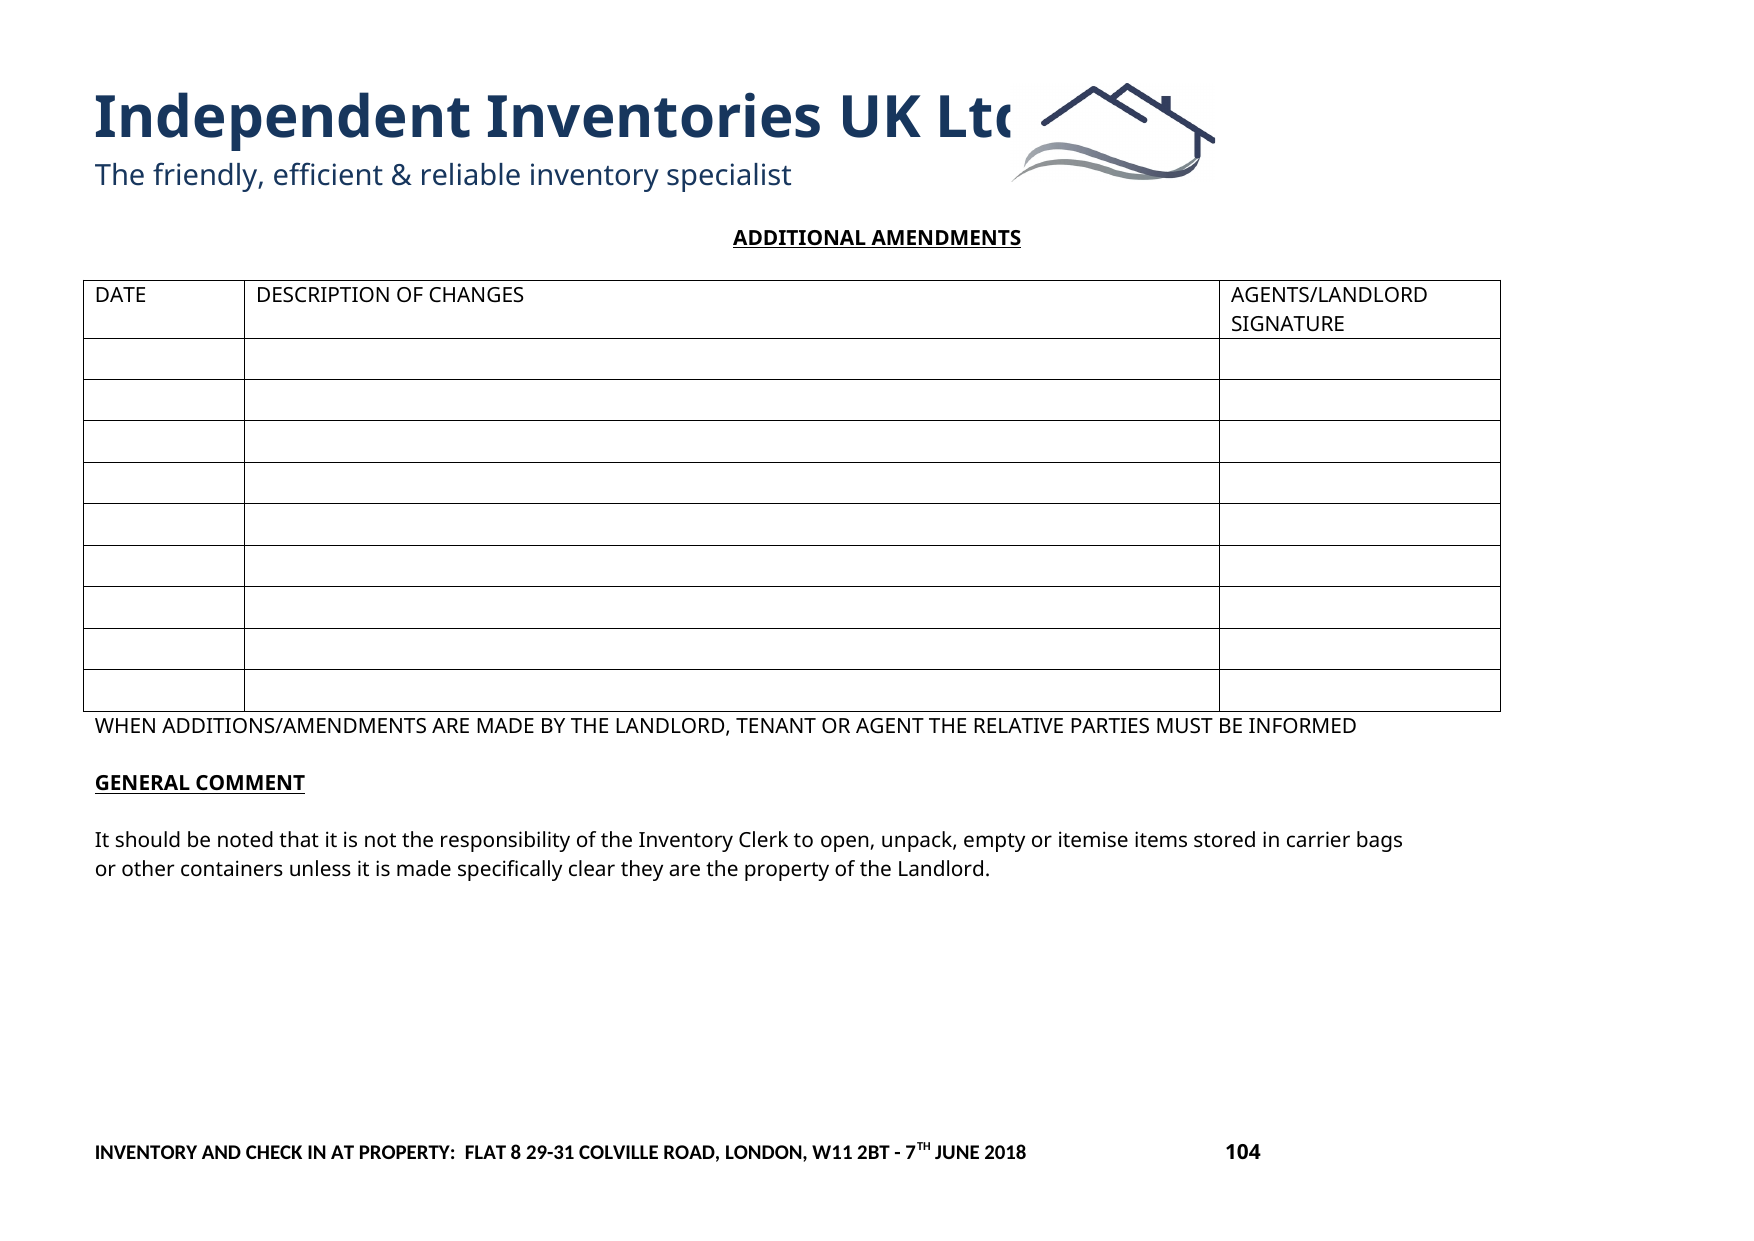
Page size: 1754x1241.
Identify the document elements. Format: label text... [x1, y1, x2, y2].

table_cell [1220, 463, 1500, 503]
table_cell [1220, 546, 1500, 586]
table_cell [84, 421, 244, 462]
picture [1010, 83, 1216, 181]
table_cell [1220, 504, 1500, 545]
table_cell [84, 463, 244, 503]
table_cell [245, 504, 1219, 545]
table_cell [84, 587, 244, 628]
table_cell [245, 380, 1219, 420]
table_cell [1220, 421, 1500, 462]
table_cell [245, 546, 1219, 586]
table_cell [1220, 380, 1500, 420]
table_header DESCRIPTION OF CHANGES [245, 281, 1219, 337]
table_cell [245, 629, 1219, 669]
table_cell [245, 670, 1219, 711]
text It should be noted that it is not the responsibility of the Inventory Clerk to open, unpack, empty or itemise items stored in carrier bags [94, 825, 1659, 854]
table_cell [1220, 670, 1500, 711]
table_cell [245, 339, 1219, 379]
table_cell [84, 546, 244, 586]
text ADDITIONAL AMENDMENTS [94, 223, 1659, 251]
table_cell [84, 380, 244, 420]
table_cell [84, 504, 244, 545]
table_cell [245, 421, 1219, 462]
table_cell [1220, 629, 1500, 669]
table_cell [84, 339, 244, 379]
text WHEN ADDITIONS/AMENDMENTS ARE MADE BY THE LANDLORD, TENANT OR AGENT THE RELATIVE PARTIES MUST BE INFORMED [94, 712, 1659, 740]
table_header AGENTS/LANDLORD SIGNATURE [1220, 281, 1500, 337]
table_header DATE [84, 281, 244, 337]
table_cell [84, 670, 244, 711]
table_cell [245, 587, 1219, 628]
table_cell [245, 463, 1219, 503]
table_cell [1220, 339, 1500, 379]
text GENERAL COMMENT [94, 768, 1659, 797]
text or other containers unless it is made specifically clear they are the property of the Landlord. [94, 854, 1659, 882]
table_cell [1220, 587, 1500, 628]
table_cell [84, 629, 244, 669]
